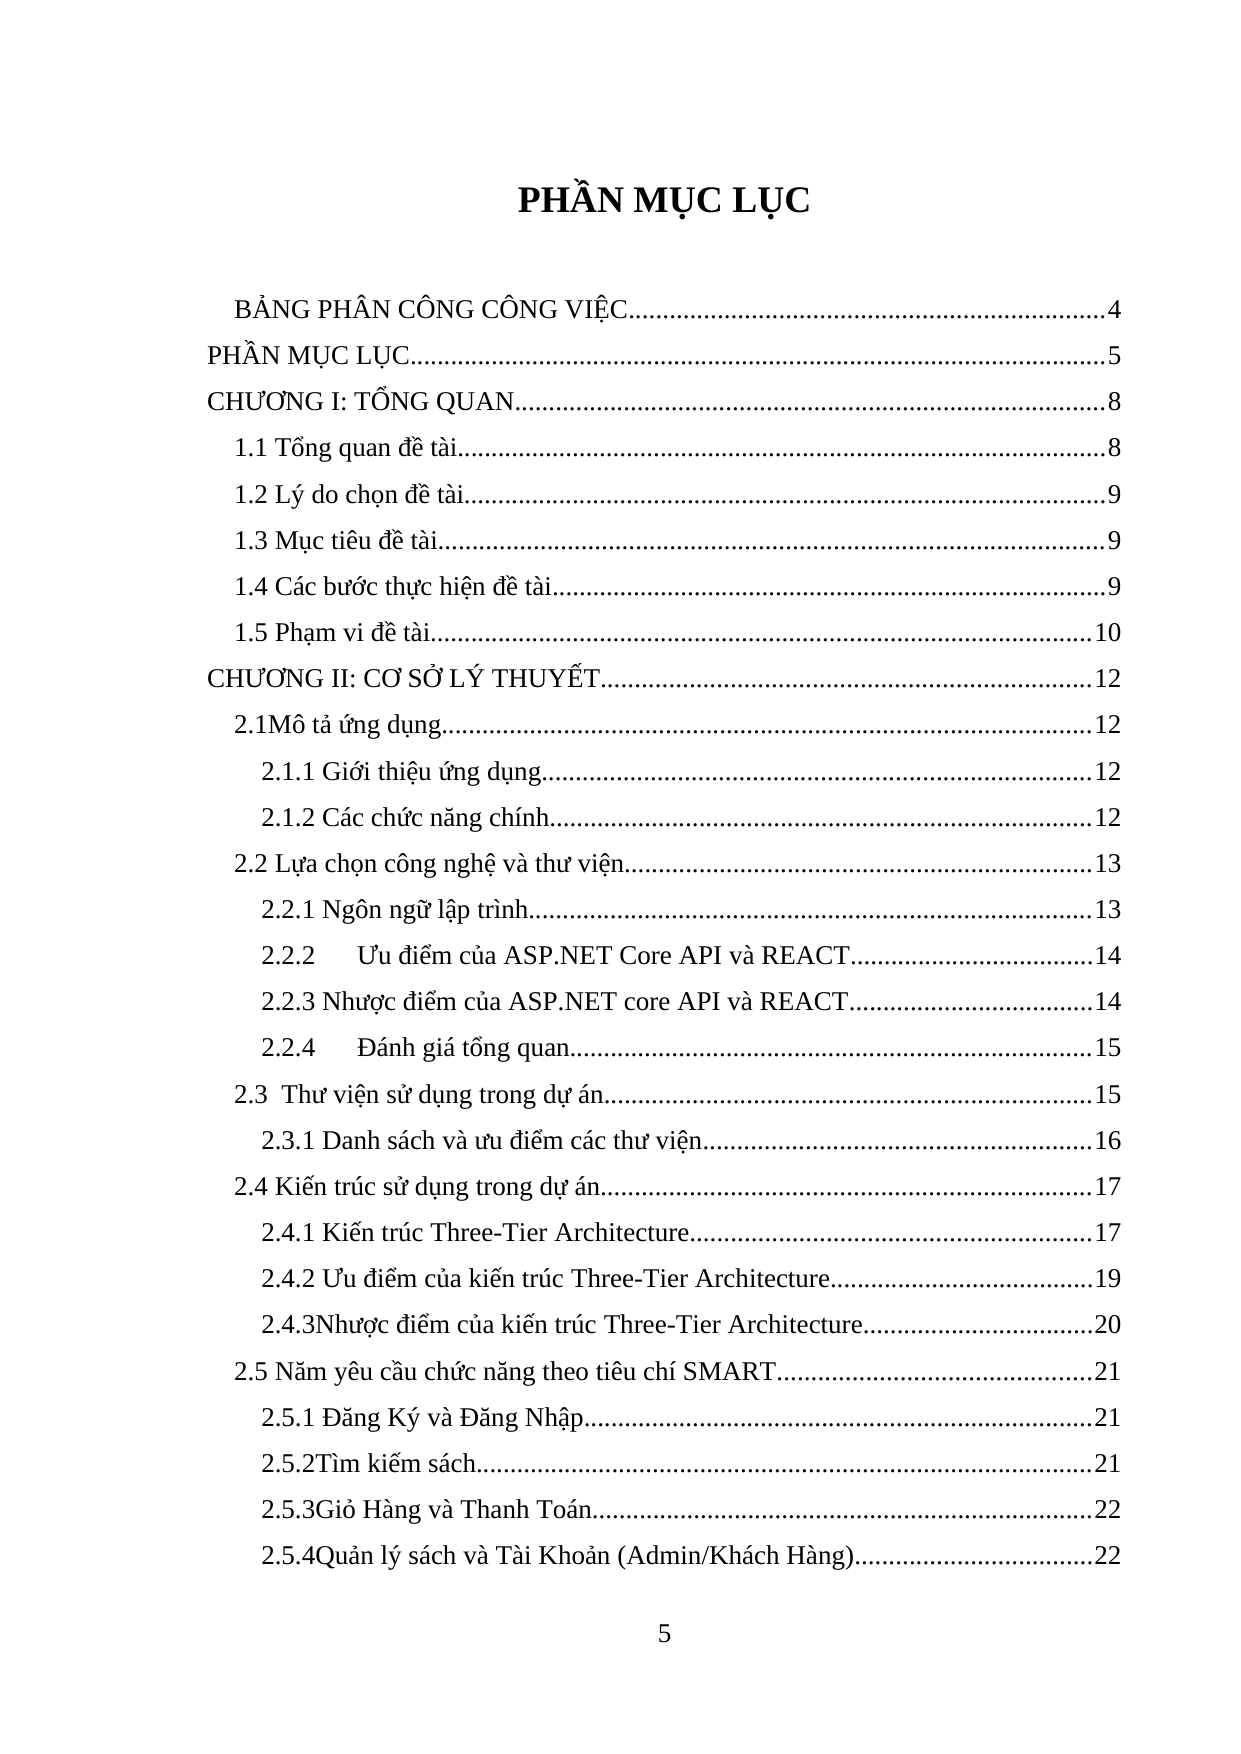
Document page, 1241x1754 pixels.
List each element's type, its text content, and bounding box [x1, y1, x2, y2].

subtitle PHẦN MỤC LỤC [207, 177, 1122, 220]
